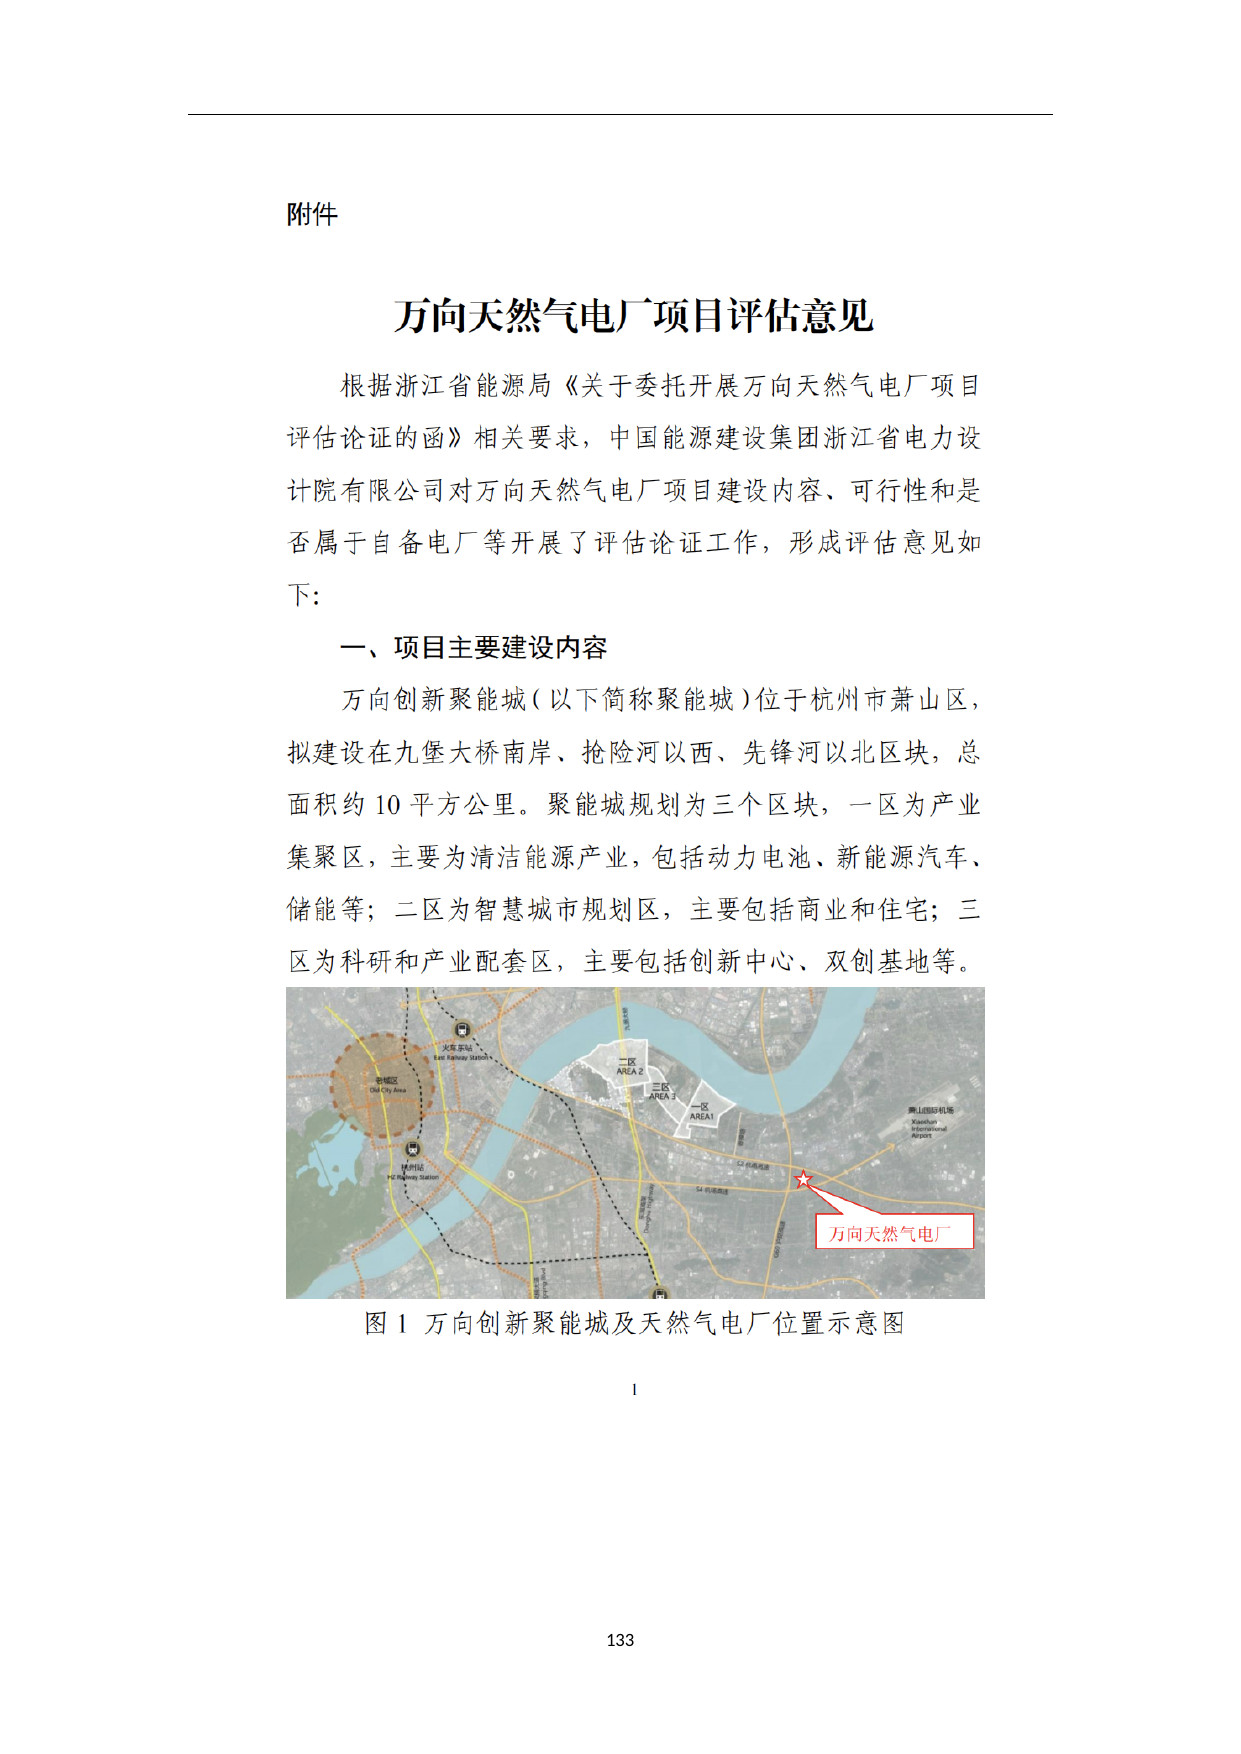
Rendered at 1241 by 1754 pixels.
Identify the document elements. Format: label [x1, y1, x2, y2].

picture [197, 162, 1064, 1442]
